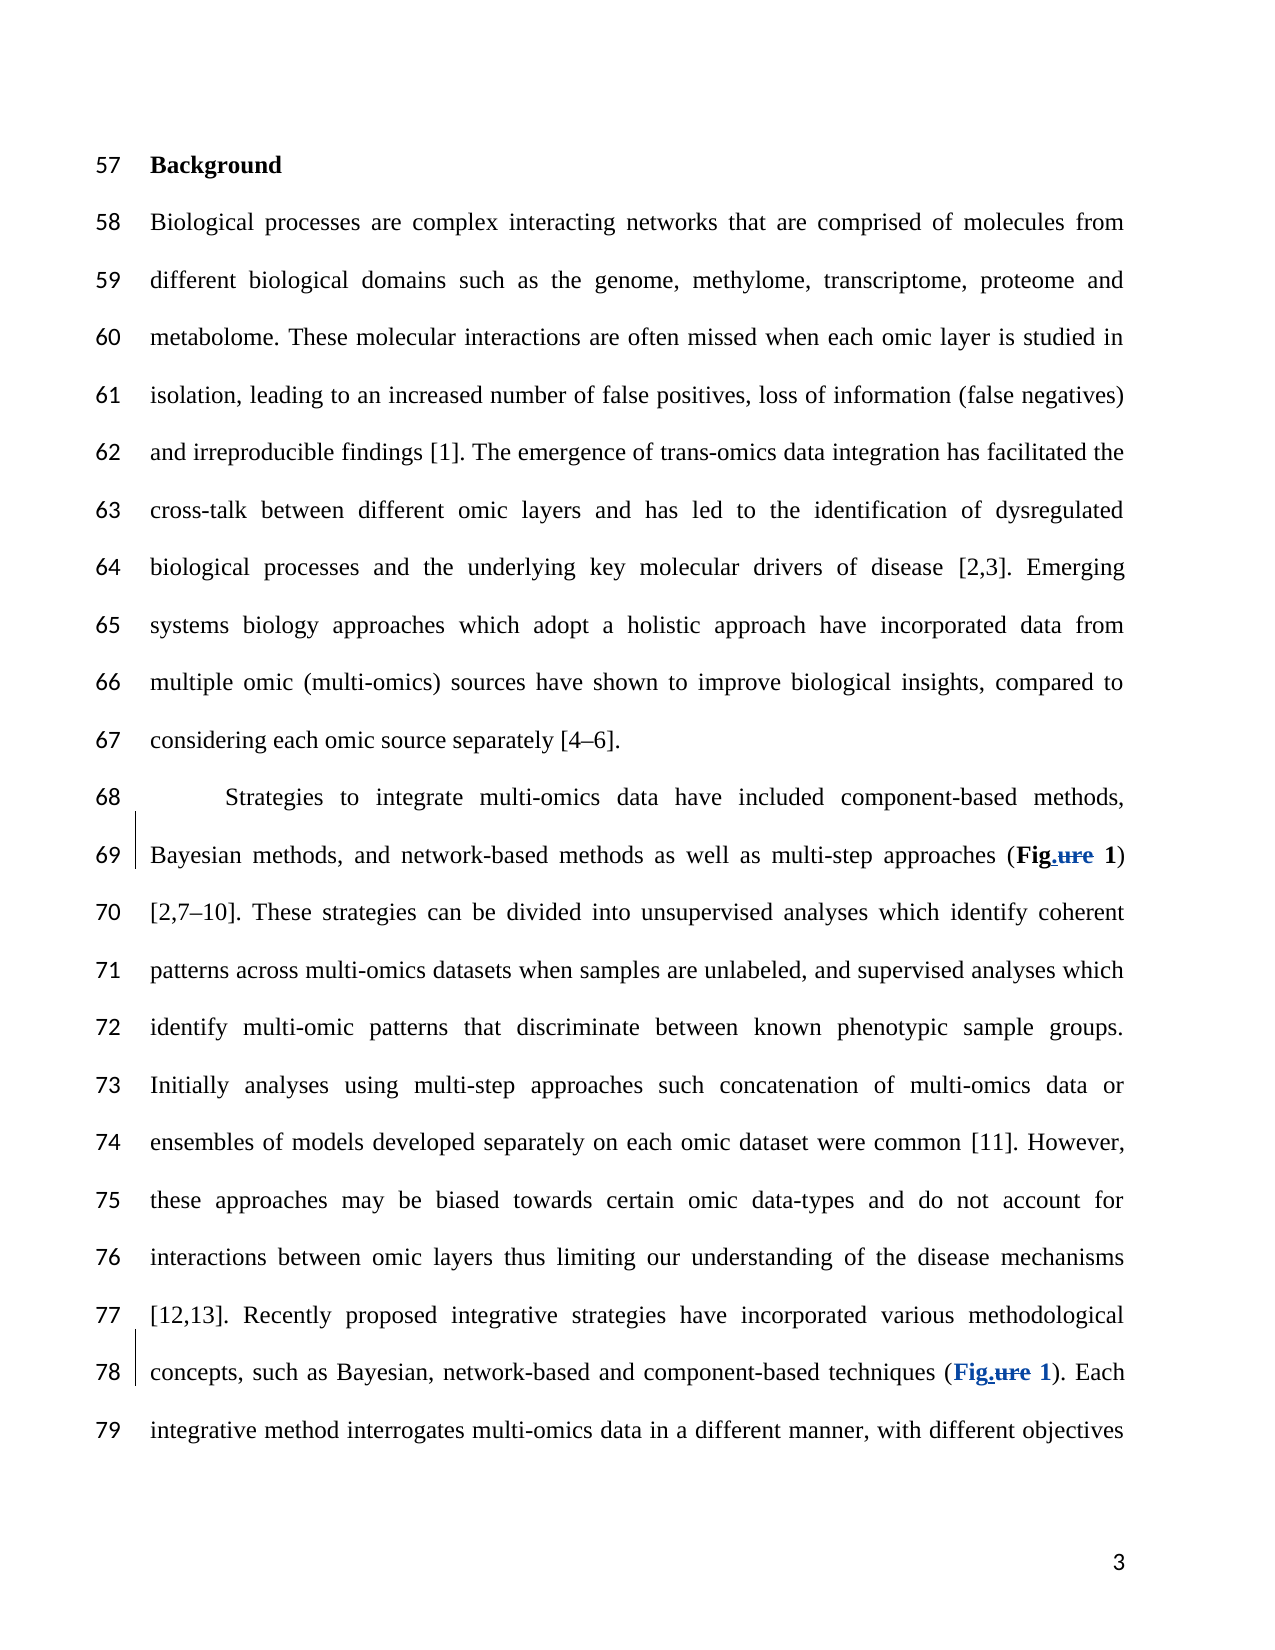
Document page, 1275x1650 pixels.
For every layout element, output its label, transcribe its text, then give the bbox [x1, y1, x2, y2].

text Biological processes are complex interacting networks that are comprised of molecules from different biological domains such as the genome, methylome, transcriptome, proteome and metabolome. These molecular interactions are often missed when each omic layer is studied in isolation, leading to an increased number of false positives, loss of information (false negatives) and irreproducible findings [1]. The emergence of trans-omics data integration has facilitated the cross-talk between different omic layers and has led to the identification of dysregulated biological processes and the underlying key molecular drivers of disease [2,3]. Emerging systems biology approaches which adopt a holistic approach have incorporated data from multiple omic (multi-omics) sources have shown to improve biological insights, compared to considering each omic source separately [4–6]. [150, 207, 1125, 754]
text Background [150, 150, 1125, 179]
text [150, 782, 1125, 1444]
